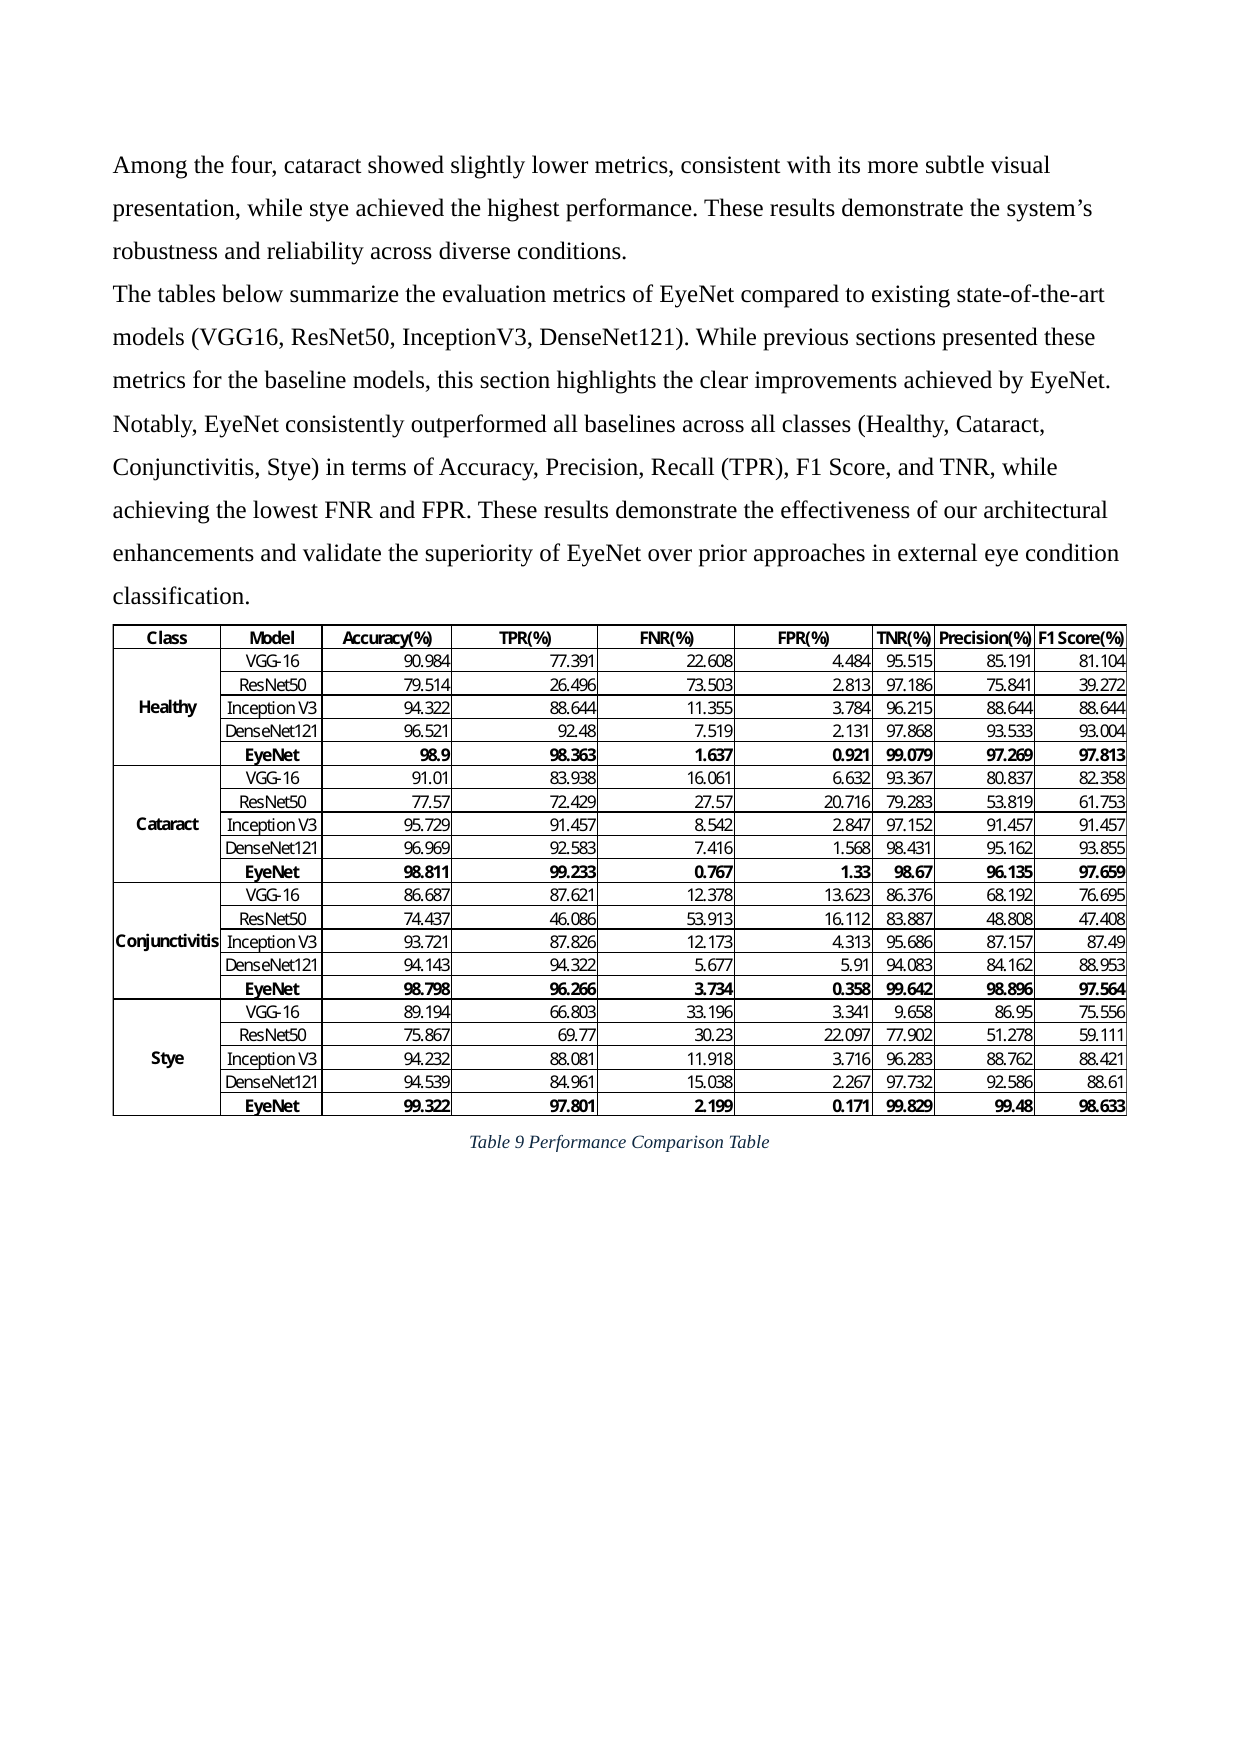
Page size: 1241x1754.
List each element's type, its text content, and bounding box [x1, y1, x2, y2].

text Among the four, cataract showed slightly lower metrics, consistent with its more subtle visual presentation, while stye achieved the highest performance. These results demonstrate the system’s robustness and reliability across diverse conditions. [112, 150, 1128, 265]
text The tables below summarize the evaluation metrics of EyeNet compared to existing state-of-the-art models (VGG16, ResNet50, InceptionV3, DenseNet121). While previous sections presented these metrics for the baseline models, this section highlights the clear improvements achieved by EyeNet. Notably, EyeNet consistently outperformed all baselines across all classes (Healthy, Cataract, Conjunctivitis, Stye) in terms of Accuracy, Precision, Recall (TPR), F1 Score, and TNR, while achieving the lowest FNR and FPR. These results demonstrate the effectiveness of our architectural enhancements and validate the superiority of EyeNet over prior approaches in external eye condition classification. [112, 279, 1128, 1117]
text Table 9 Performance Comparison Table [112, 1131, 1128, 1153]
